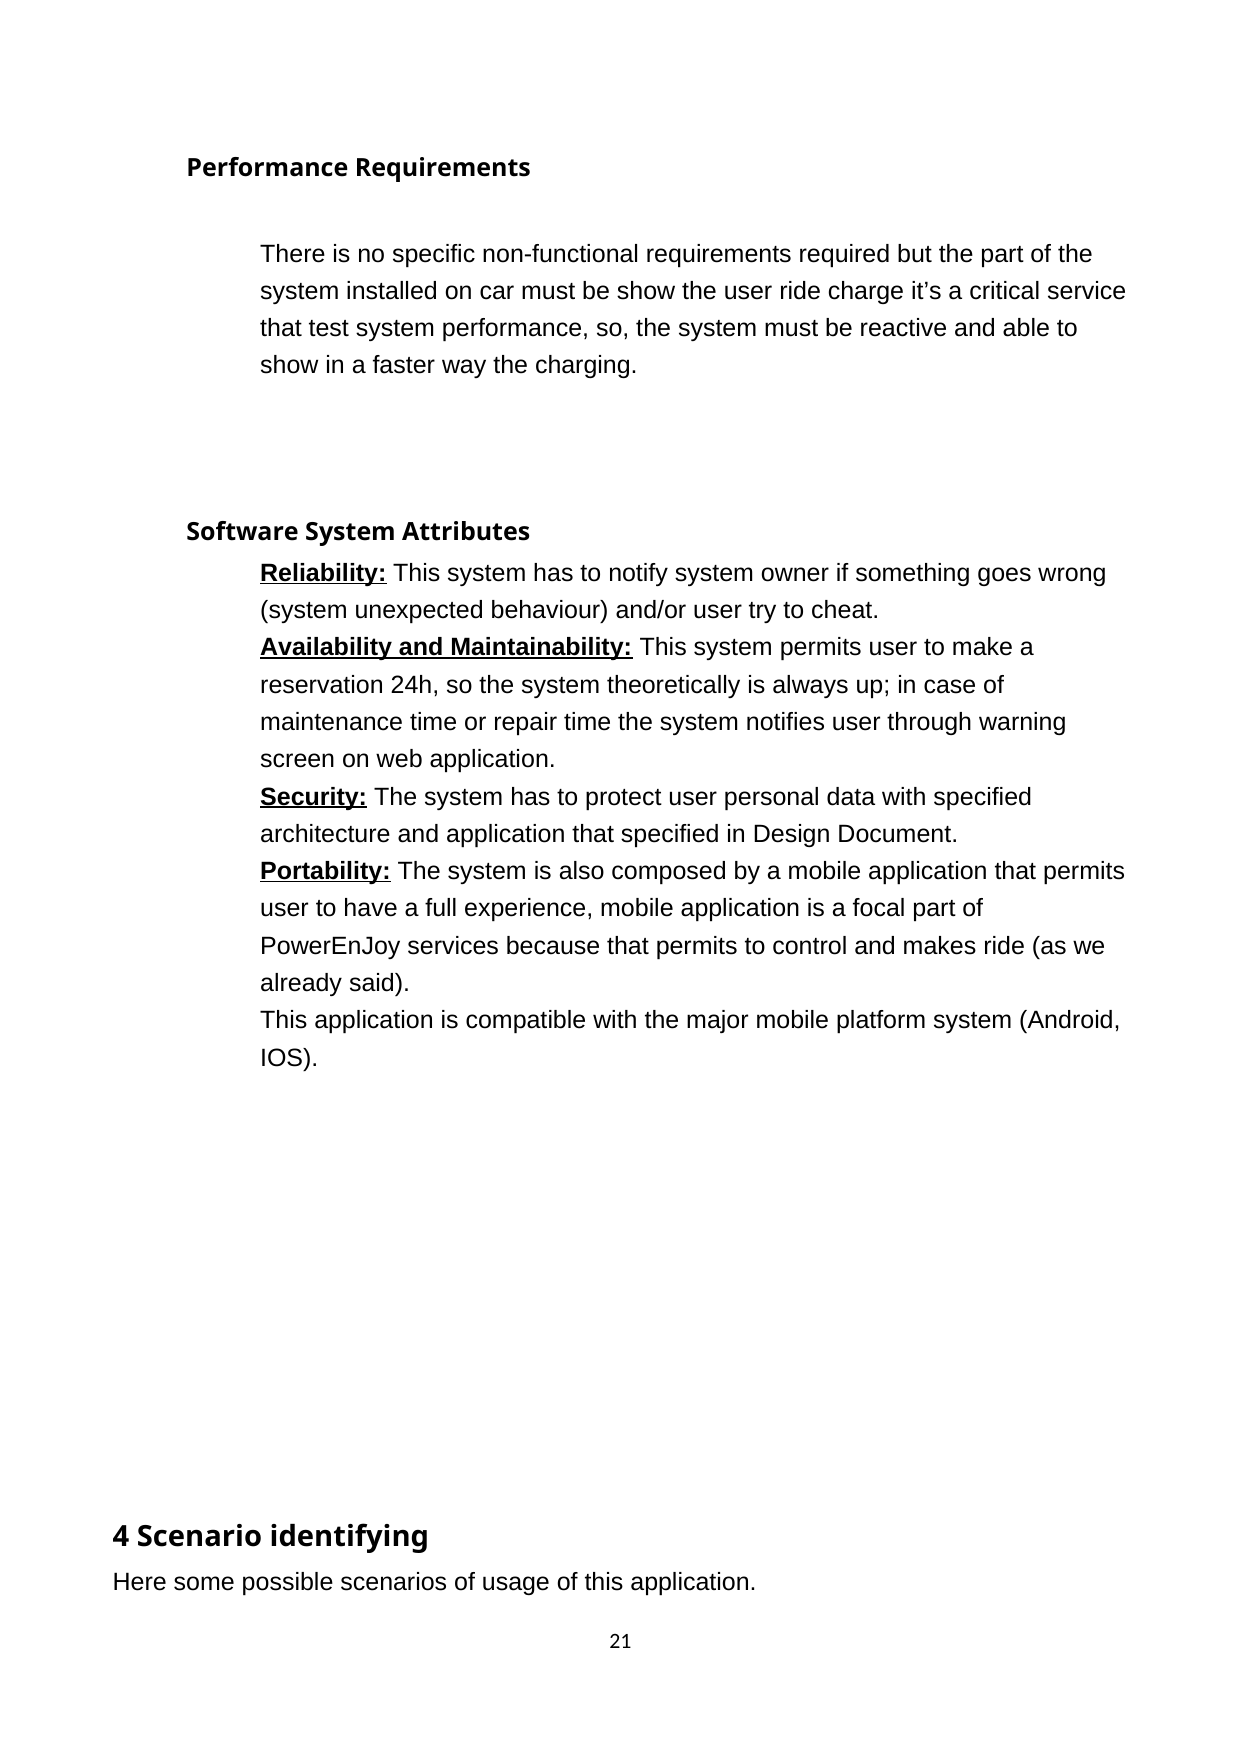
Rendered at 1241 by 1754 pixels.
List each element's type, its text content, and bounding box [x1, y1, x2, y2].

text Security: The system has to protect user personal data with specified architecture and application that specified in Design Document. [260, 782, 1128, 848]
text This application is compatible with the major mobile platform system (Android, IOS). [260, 1005, 1128, 1071]
text Software System Attributes [186, 513, 1128, 548]
text 4 Scenario identifying [112, 1515, 1128, 1555]
text Portability: The system is also composed by a mobile application that permits user to have a full experience, mobile application is a focal part of PowerEnJoy services because that permits to control and makes ride (as we already said). [260, 856, 1128, 997]
text There is no specific non-functional requirements required but the part of the system installed on car must be show the user ride charge it’s a critical service that test system performance, so, the system must be reactive and able to show in a faster way the charging. [260, 238, 1128, 379]
text Reliability: This system has to notify system owner if something goes wrong (system unexpected behaviour) and/or user try to cheat. [260, 558, 1128, 624]
text Availability and Maintainability: This system permits user to make a reservation 24h, so the system theoretically is always up; in case of maintenance time or repair time the system notifies user through warning screen on web application. [260, 632, 1128, 773]
text Performance Requirements [186, 150, 1128, 184]
text Here some possible scenarios of usage of this application. [112, 1567, 1128, 1596]
